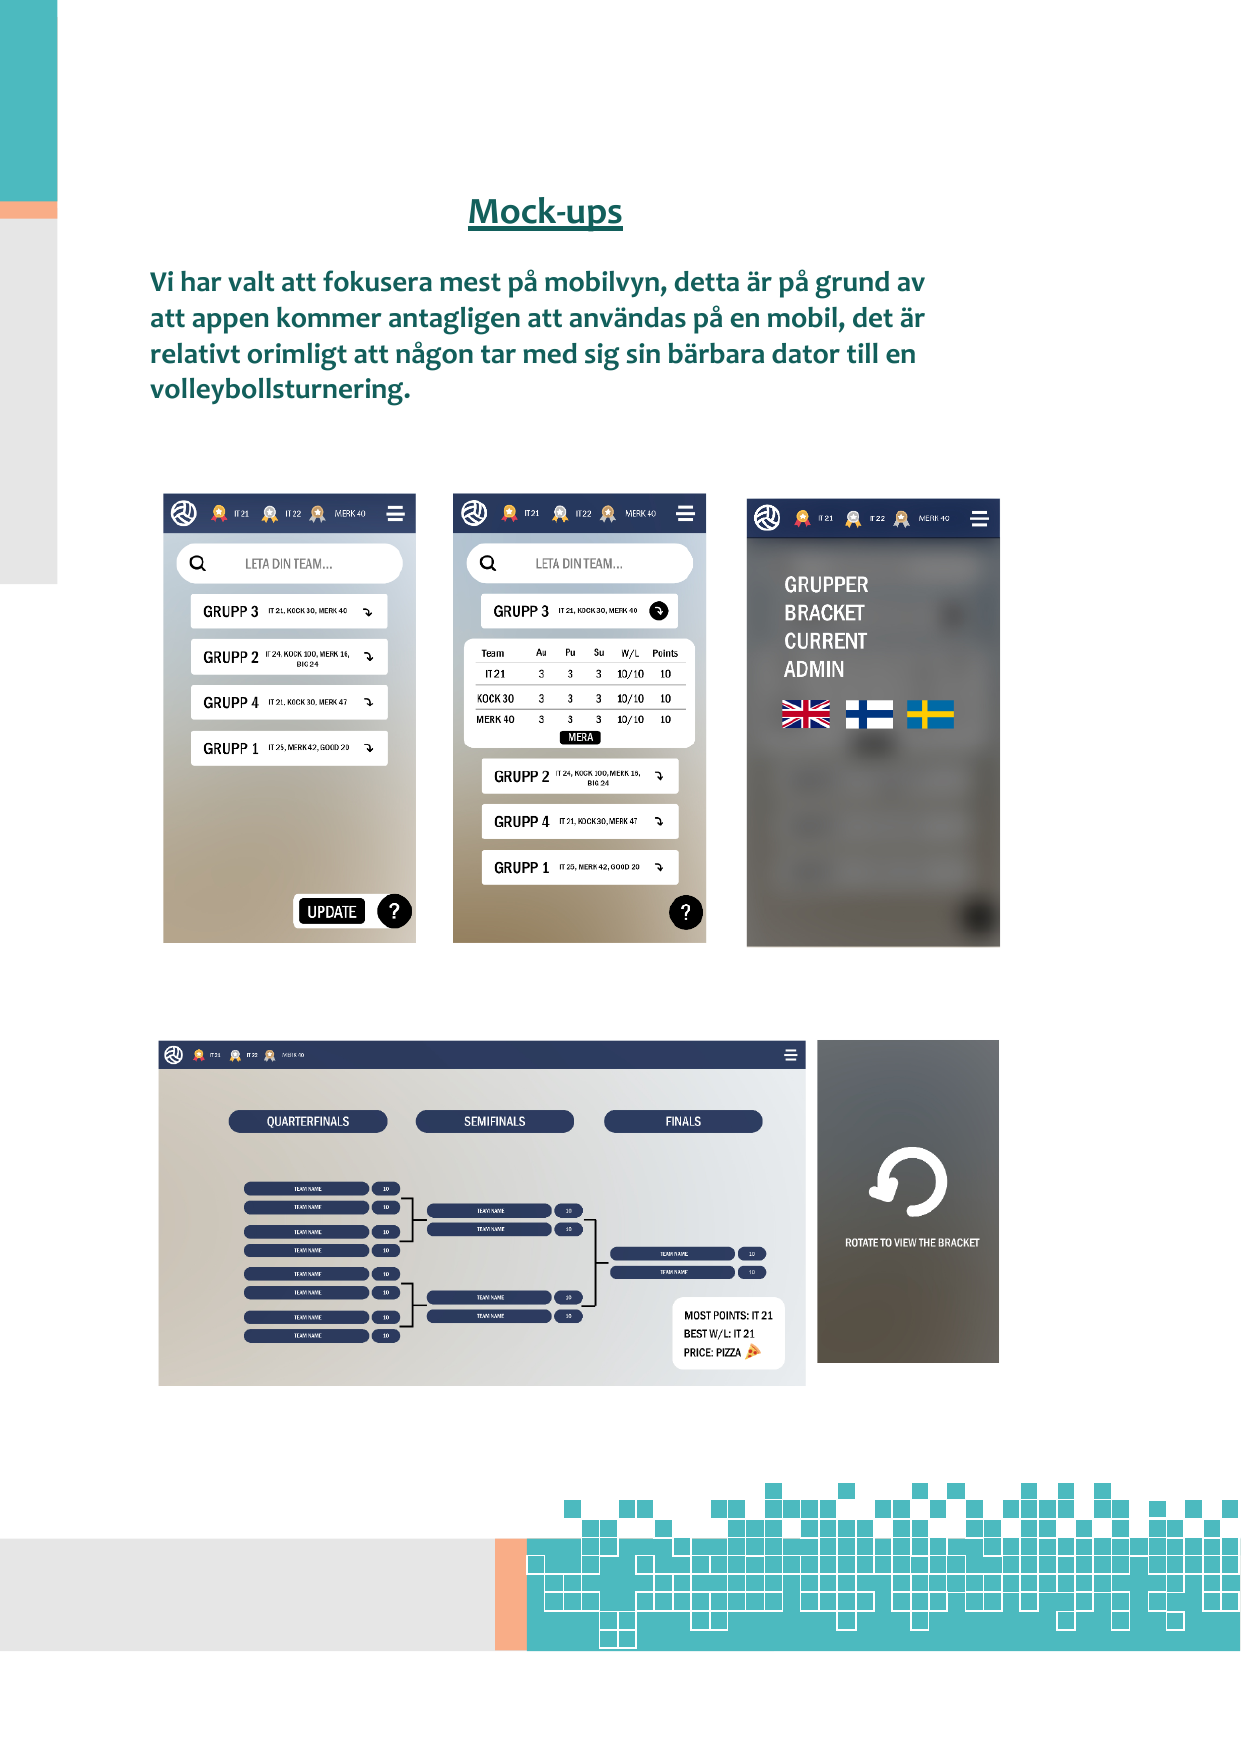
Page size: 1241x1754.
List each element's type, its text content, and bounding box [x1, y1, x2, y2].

picture [150, 1030, 1016, 1392]
text Vi har valt att fokusera mest på mobilvyn, detta är på grund av att appen kommer antagligen att användas på en mobil, det är relativt orimligt att någon tar med sig sin bärbara dator till en volleybollsturnering. [150, 264, 940, 407]
subtitle Mock-ups [150, 187, 940, 233]
picture [150, 478, 1016, 959]
